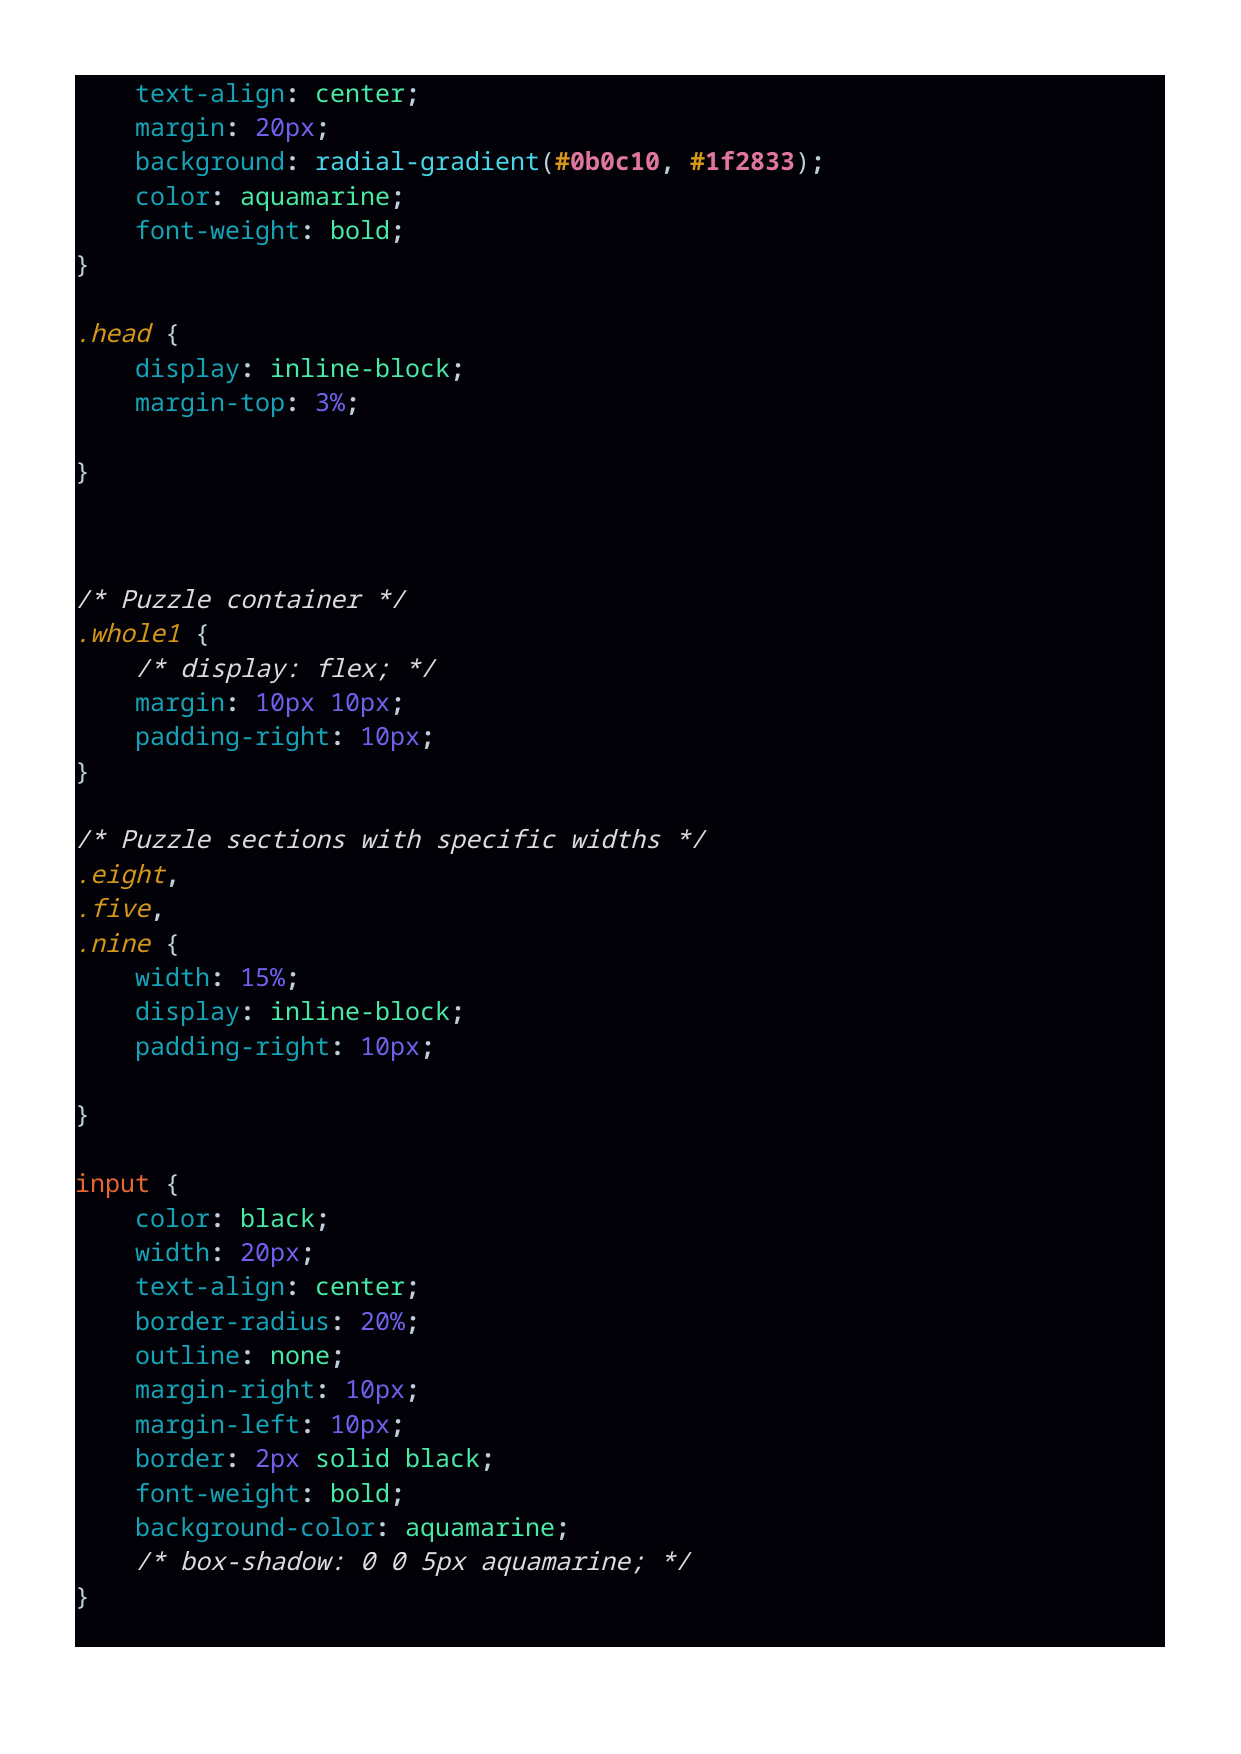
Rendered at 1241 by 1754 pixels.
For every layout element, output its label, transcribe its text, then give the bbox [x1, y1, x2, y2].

text input { [75, 1166, 1165, 1200]
text text-align: center; [75, 75, 1165, 109]
text border: 2px solid black; [75, 1441, 1165, 1475]
text /* box-shadow: 0 0 5px aquamarine; */ [75, 1544, 1165, 1578]
text margin: 10px 10px; [75, 684, 1165, 719]
text background: radial-gradient(#0b0c10, #1f2833); [75, 144, 1165, 178]
text border-radius: 20%; [75, 1303, 1165, 1337]
text margin-left: 10px; [75, 1406, 1165, 1441]
text margin-right: 10px; [75, 1372, 1165, 1406]
text display: inline-block; [75, 350, 1165, 384]
text font-weight: bold; [75, 212, 1165, 247]
text } [75, 453, 1165, 487]
text padding-right: 10px; [75, 719, 1165, 753]
text } [75, 247, 1165, 281]
text width: 15%; [75, 959, 1165, 994]
text color: black; [75, 1200, 1165, 1234]
text .whole1 { [75, 616, 1165, 650]
text /* Puzzle sections with specific widths */ [75, 822, 1165, 856]
text margin: 20px; [75, 109, 1165, 144]
text padding-right: 10px; [75, 1028, 1165, 1062]
text font-weight: bold; [75, 1475, 1165, 1509]
text background-color: aquamarine; [75, 1509, 1165, 1544]
text /* Puzzle container */ [75, 581, 1165, 616]
text width: 20px; [75, 1234, 1165, 1269]
text text-align: center; [75, 1269, 1165, 1303]
text display: inline-block; [75, 994, 1165, 1028]
text .nine { [75, 925, 1165, 959]
text } [75, 1578, 1165, 1612]
text .eight, [75, 856, 1165, 891]
text /* display: flex; */ [75, 650, 1165, 684]
text } [75, 753, 1165, 787]
text margin-top: 3%; [75, 384, 1165, 419]
text .five, [75, 891, 1165, 925]
text color: aquamarine; [75, 178, 1165, 212]
text } [75, 1097, 1165, 1131]
text .head { [75, 316, 1165, 350]
text outline: none; [75, 1337, 1165, 1372]
